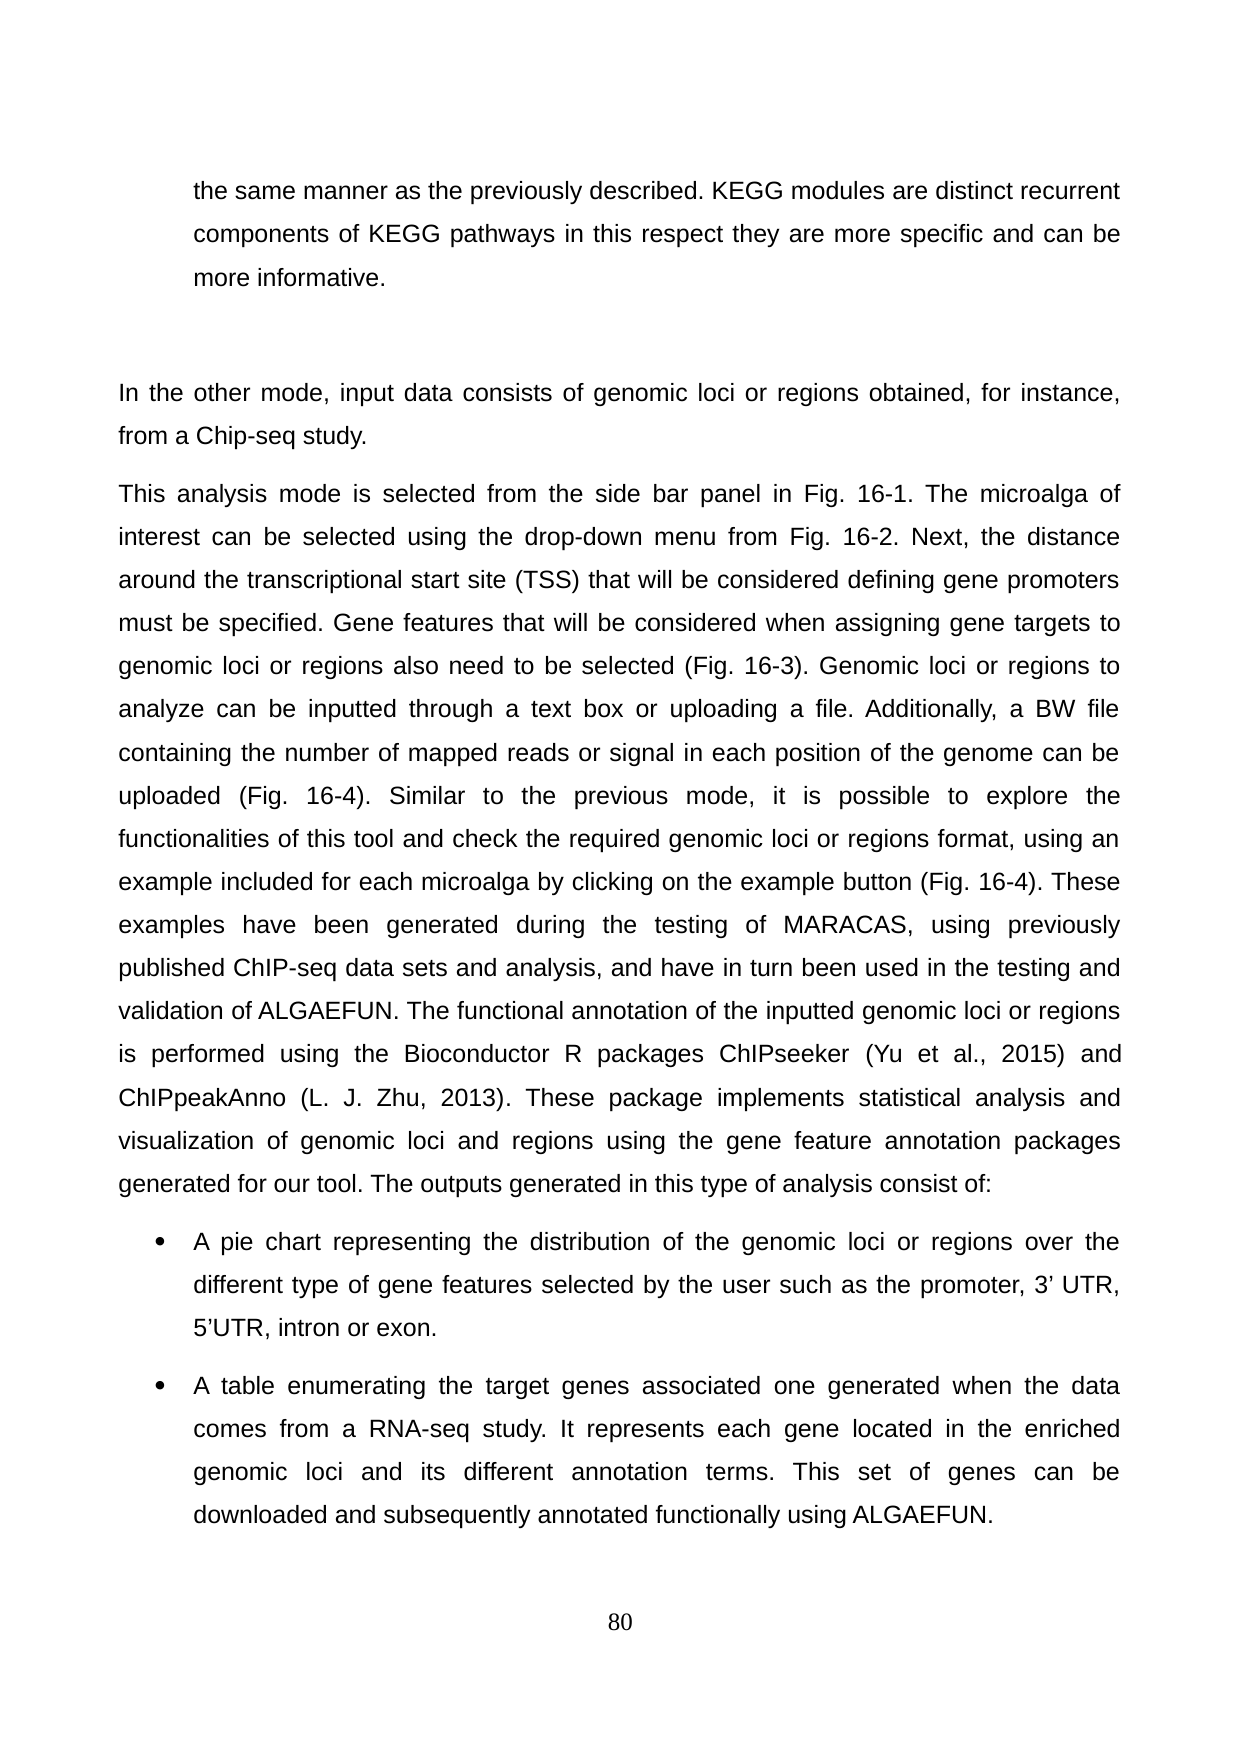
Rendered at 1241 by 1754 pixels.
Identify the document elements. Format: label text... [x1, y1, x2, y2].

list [156, 176, 1122, 291]
text This analysis mode is selected from the side bar panel in Fig. 16-1. The microalga of interest can be selected using the drop-down menu from Fig. 16-2. Next, the distance around the transcriptional start site (TSS) that will be considered defining gene promoters must be specified. Gene features that will be considered when assigning gene targets to genomic loci or regions also need to be selected (Fig. 16-3). Genomic loci or regions to analyze can be inputted through a text box or uploading a file. Additionally, a BW file containing the number of mapped reads or signal in each position of the genome can be uploaded (Fig. 16-4). Similar to the previous mode, it is possible to explore the functionalities of this tool and check the required genomic loci or regions format, using an example included for each microalga by clicking on the example button (Fig. 16-4). These examples have been generated during the testing of MARACAS, using previously published ChIP-seq data sets and analysis, and have in turn been used in the testing and validation of ALGAEFUN. The functional annotation of the inputted genomic loci or regions is performed using the Bioconductor R packages ChIPseeker (Yu et al., 2015)⁠ and ChIPpeakAnno (L. J. Zhu, 2013)⁠. These package implements statistical analysis and visualization of genomic loci and regions using the gene feature annotation packages generated for our tool. The outputs generated in this type of analysis consist of: [118, 479, 1122, 1198]
list A table enumerating the target genes associated one generated when the data comes from a RNA-seq study. It represents each gene located in the enriched genomic loci and its different annotation terms. This set of genes can be downloaded and subsequently annotated functionally using ALGAEFUN. [156, 1371, 1122, 1529]
list A pie chart representing the distribution of the genomic loci or regions over the different type of gene features selected by the user such as the promoter, 3’ UTR, 5’UTR, intron or exon. [156, 1227, 1122, 1342]
text In the other mode, input data consists of genomic loci or regions obtained, for instance, from a Chip-seq study. [118, 378, 1122, 450]
